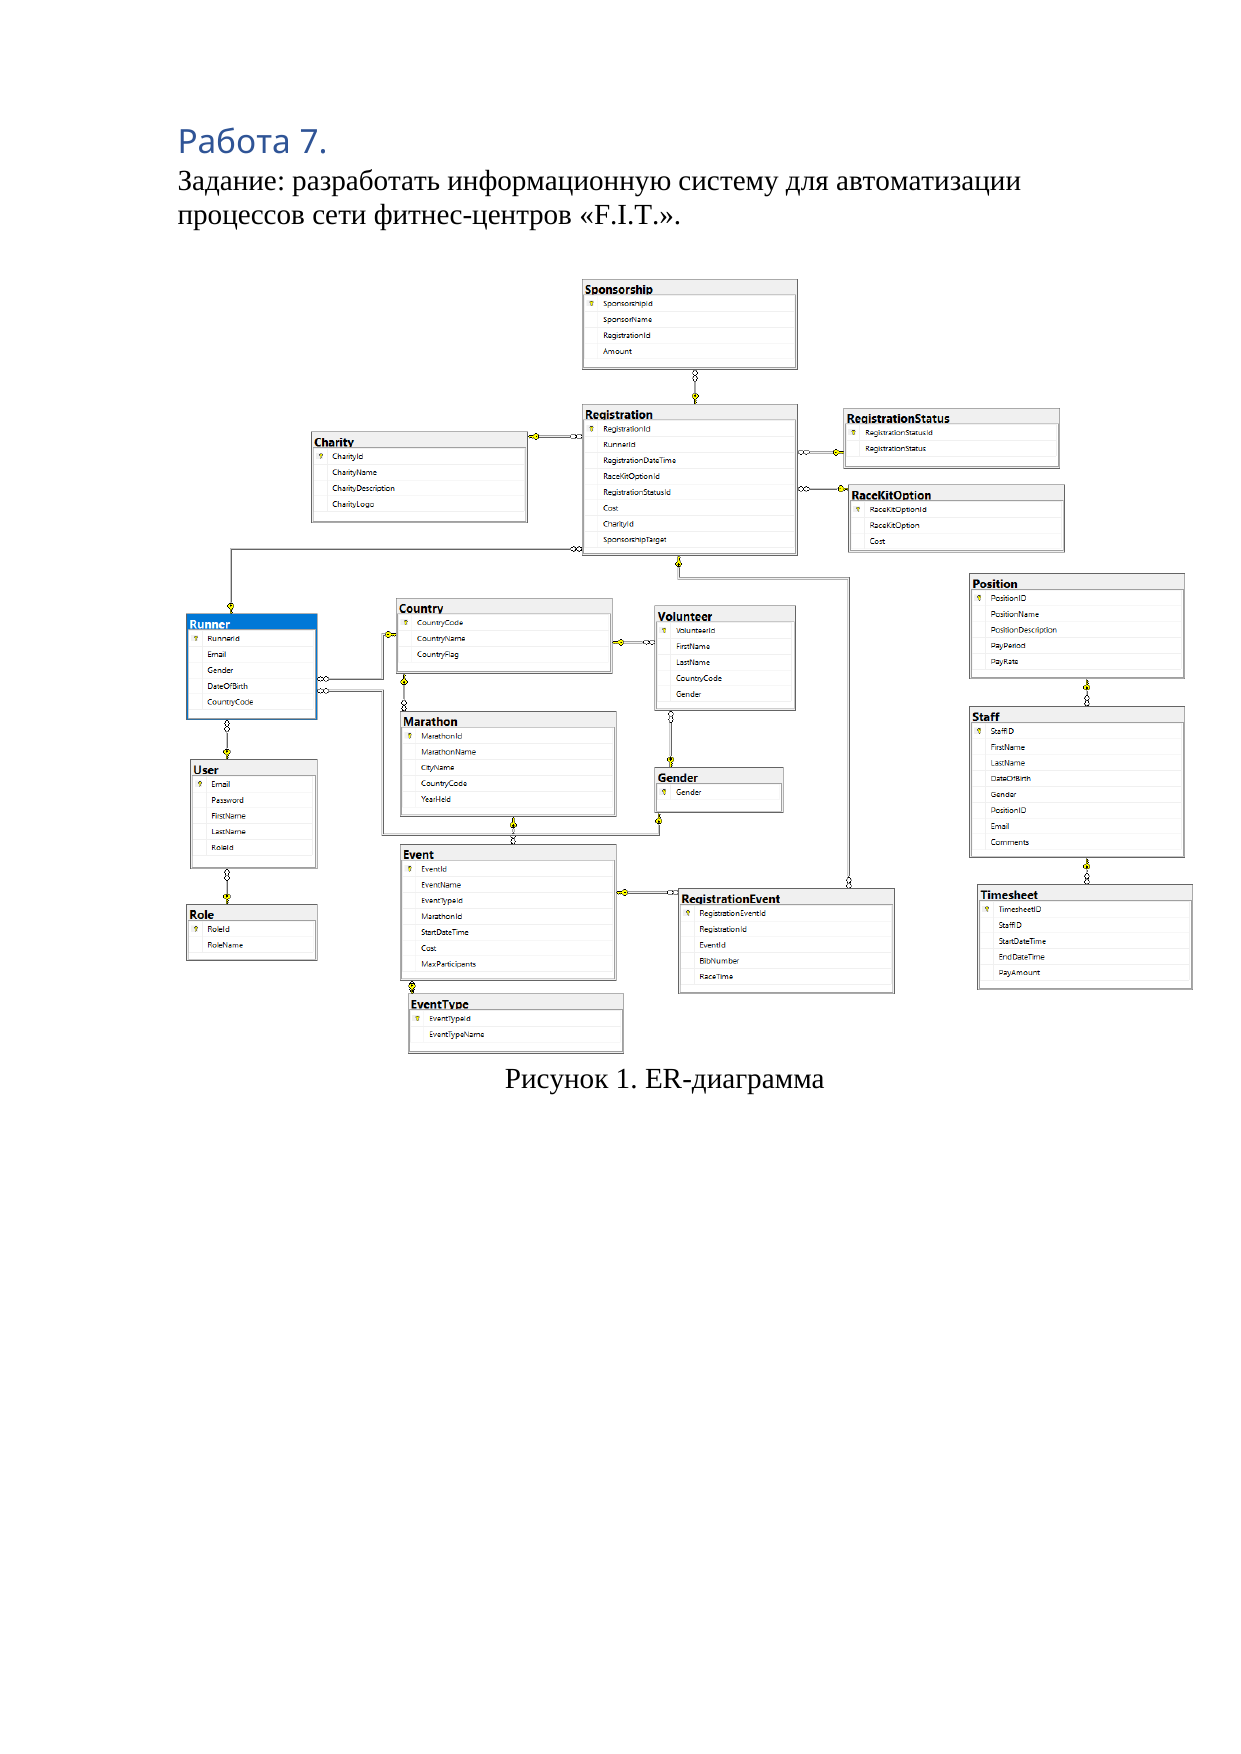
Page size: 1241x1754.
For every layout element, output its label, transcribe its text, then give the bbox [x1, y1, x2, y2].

text Рисунок 1. ER-диаграмма [177, 1062, 1152, 1095]
text Задание: разработать информационную систему для автоматизации процессов сети фитнес-центров «F.I.T.». [177, 163, 1152, 231]
picture [177, 264, 1196, 1062]
subtitle Работа 7. [177, 118, 1152, 163]
